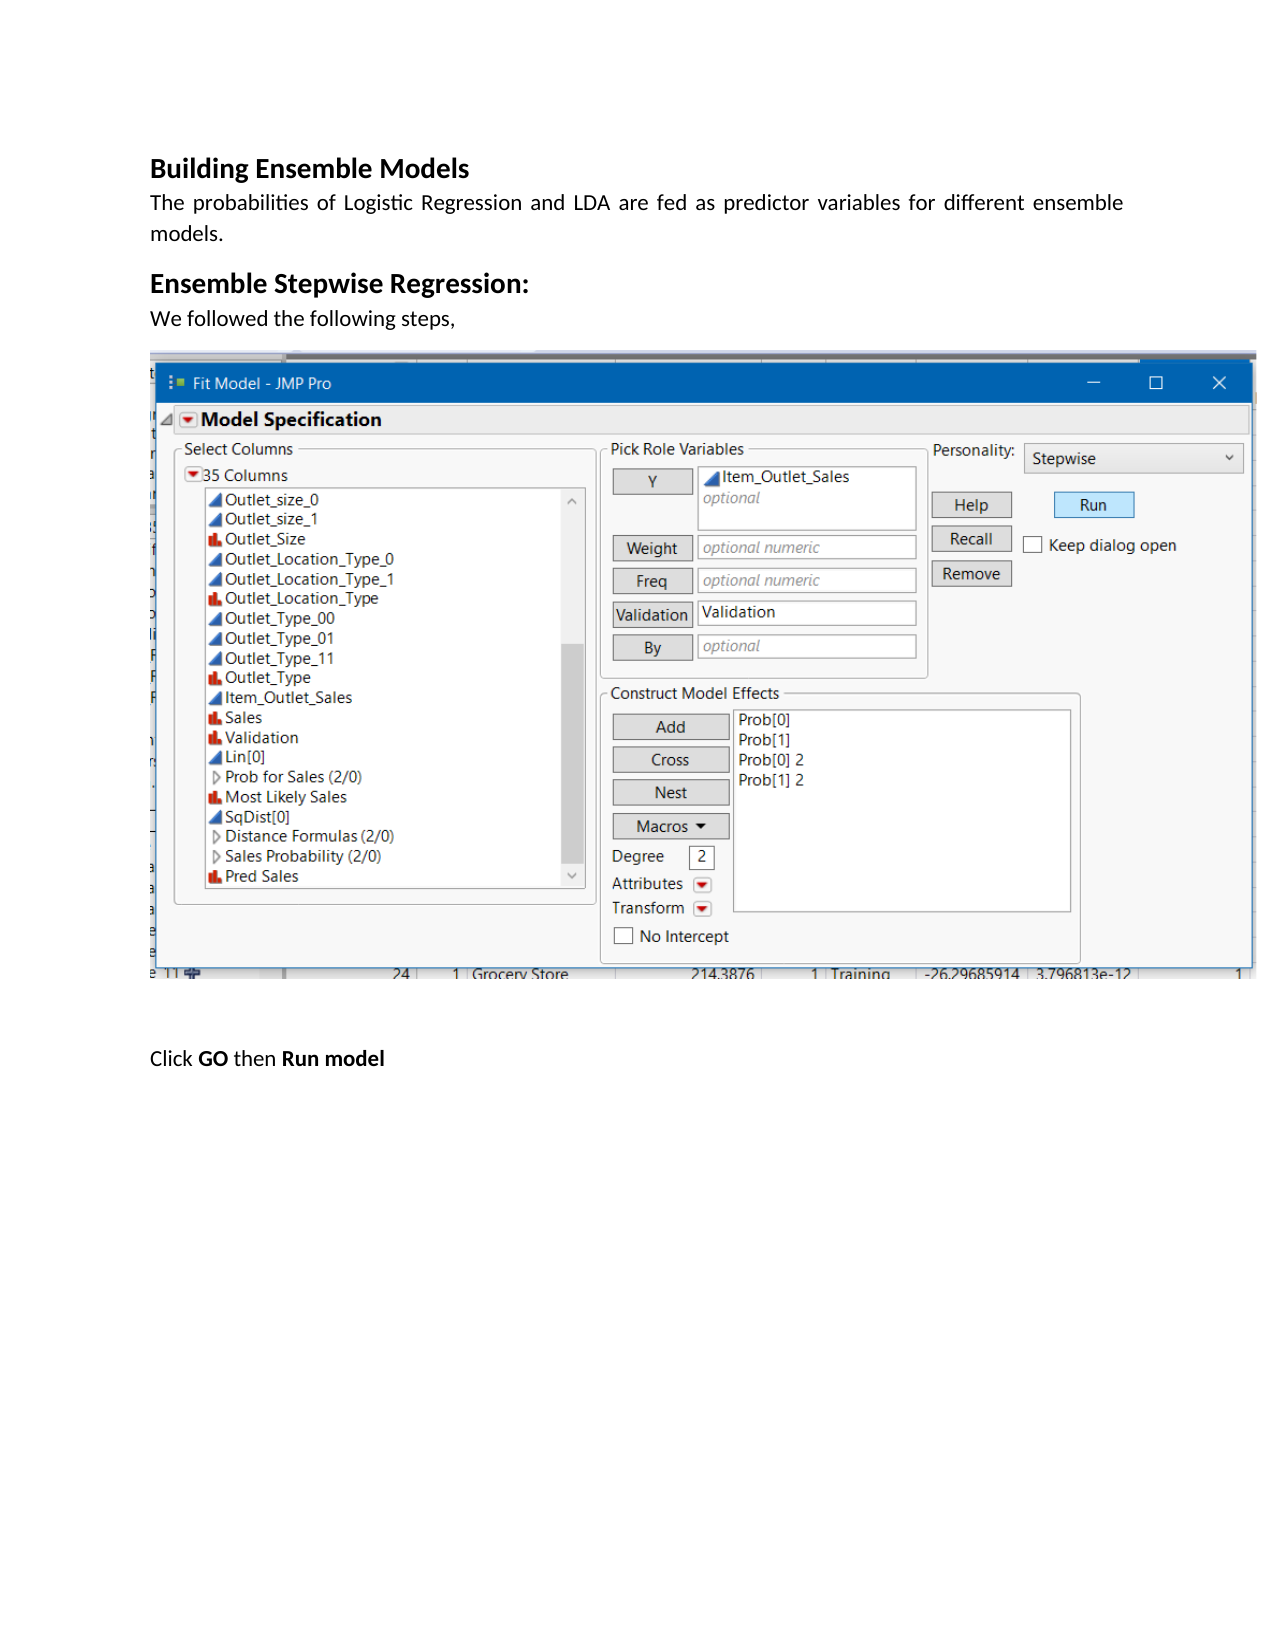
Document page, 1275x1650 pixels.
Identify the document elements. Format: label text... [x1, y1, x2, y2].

text Click GO then Run model [150, 1044, 1125, 1072]
text The probabilities of Logistic Regression and LDA are fed as predictor variables for different ensemble models. [150, 188, 1125, 247]
picture [150, 350, 1257, 979]
text We followed the following steps, [150, 304, 1125, 332]
subtitle Ensemble Stepwise Regression: [150, 266, 1125, 301]
subtitle Building Ensemble Models [150, 150, 1125, 186]
